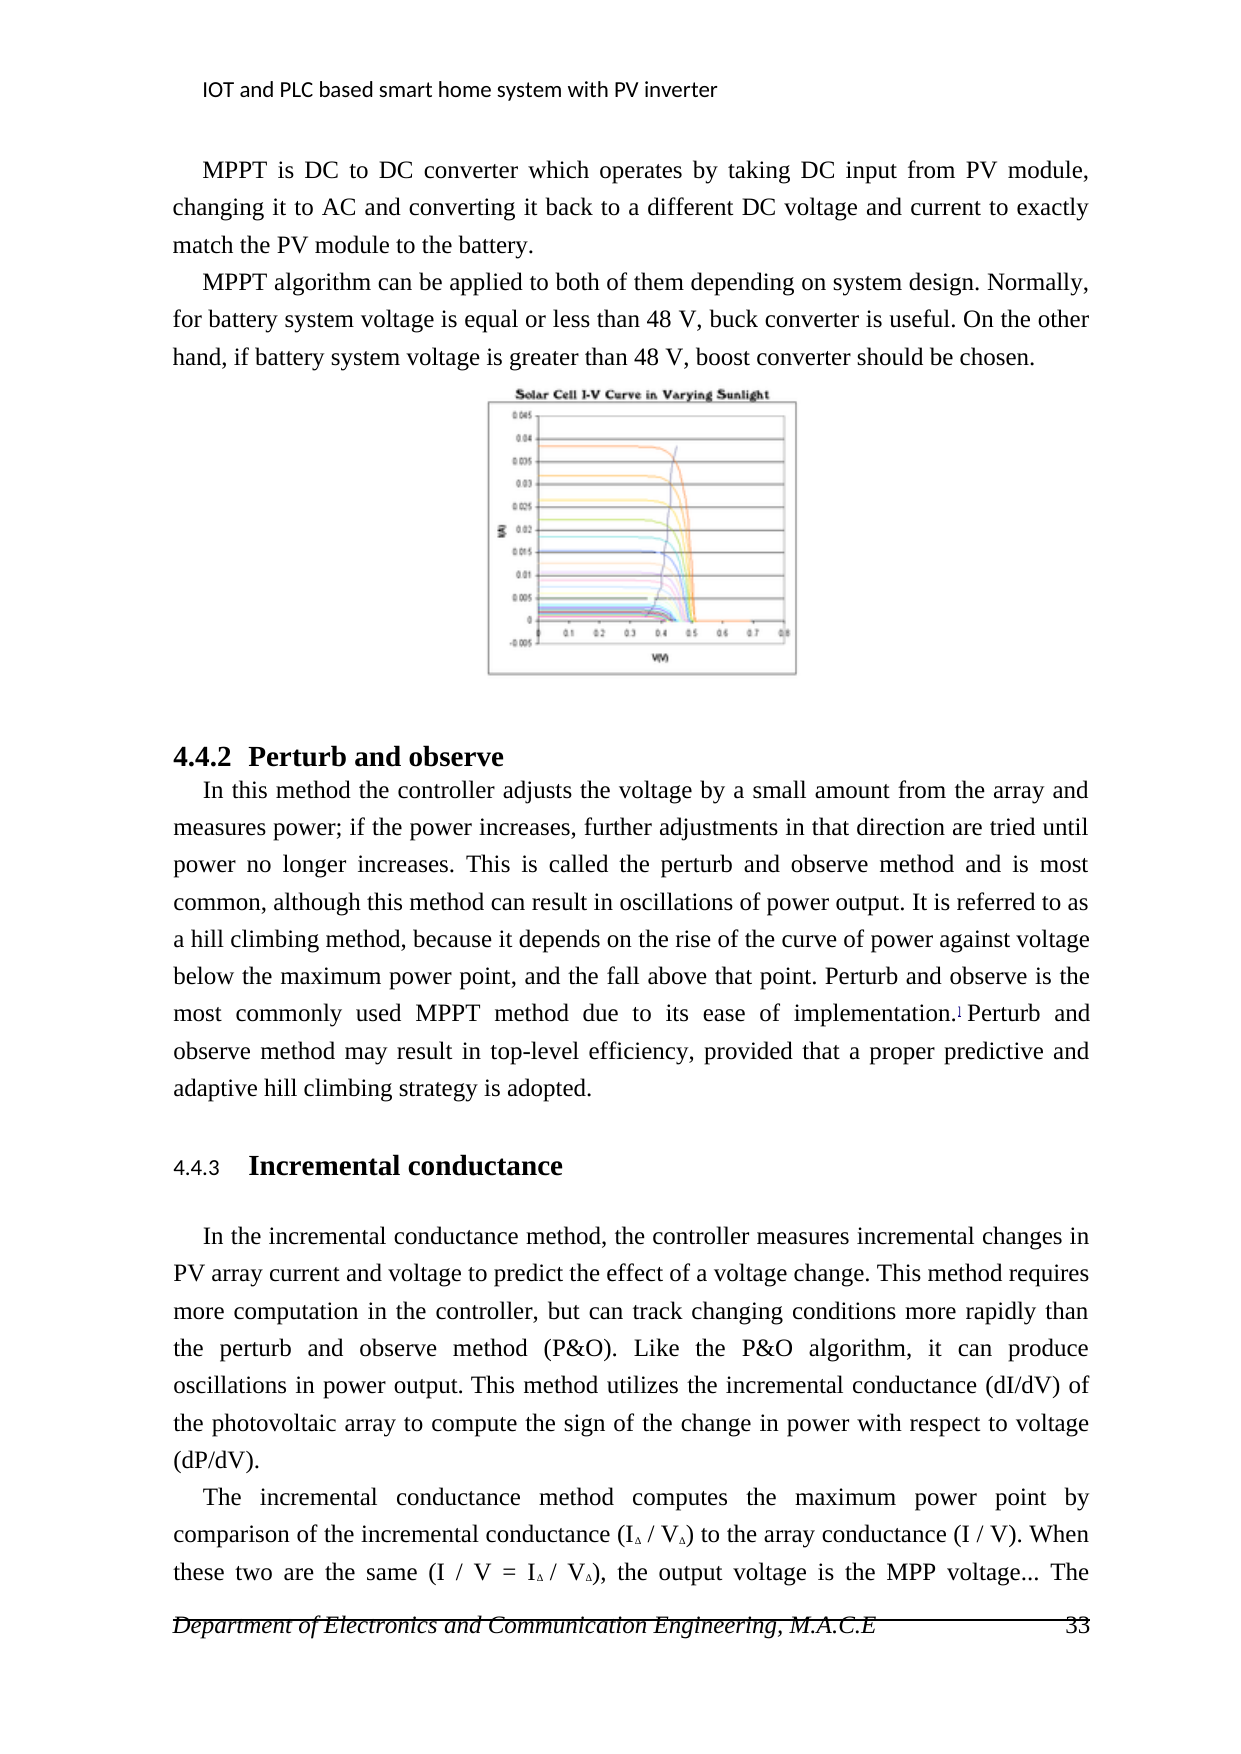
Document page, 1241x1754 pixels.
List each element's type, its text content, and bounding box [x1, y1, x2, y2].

picture [474, 378, 819, 693]
text MPPT is DC to DC converter which operates by taking DC input from PV module, changing it to AC and converting it back to a different DC voltage and current to exactly match the PV module to the battery. [172, 155, 1090, 258]
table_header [173, 739, 1090, 1586]
text MPPT algorithm can be applied to both of them depending on system design. Normally, for battery system voltage is equal or less than 48 V, buck converter is useful. On the other hand, if battery system voltage is greater than 48 V, boost converter should be chosen. [172, 267, 1090, 370]
